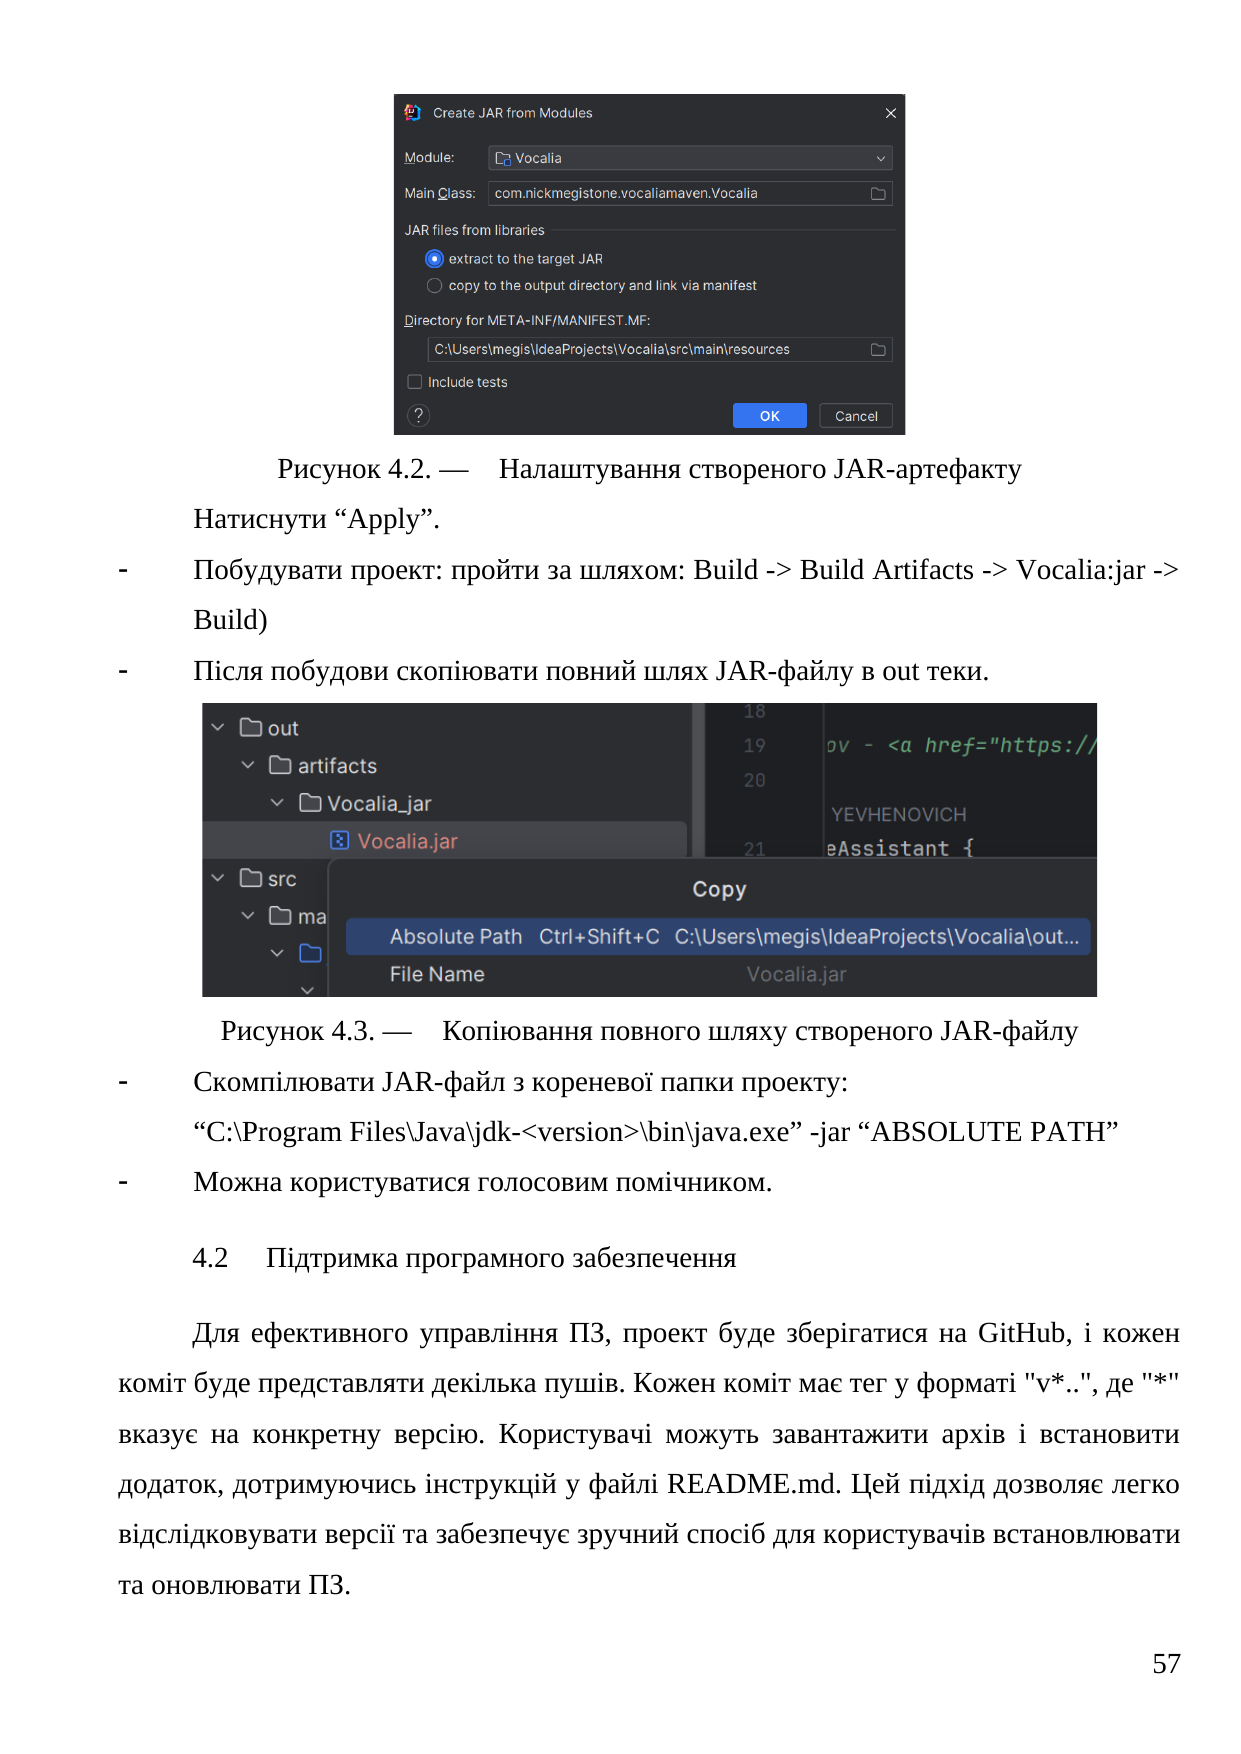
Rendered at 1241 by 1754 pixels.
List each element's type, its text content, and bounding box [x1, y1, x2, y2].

list Після побудови скопіювати повний шлях JAR-файлу в out теки. [118, 653, 1181, 686]
list Скомпілювати JAR-файл з кореневої папки проекту: [118, 1064, 1181, 1097]
text Для ефективного управління ПЗ, проект буде зберігатися на GitHub, і кожен коміт буде представляти декілька пушів. Кожен коміт має тег у форматі "v*..", де "*" вказує на конкретну версію. Користувачі можуть завантажити архів і встановити додаток, дотримуючись інструкцій у файлі README.md. Цей підхід дозволяє легко відслідковувати версії та забезпечує зручний спосіб для користувачів встановлювати та оновлювати ПЗ. [118, 1315, 1181, 1600]
list “C:\Program Files\Java\jdk-<version>\bin\java.exe” -jar “ABSOLUTE PATH” [193, 1114, 1181, 1148]
list Можна користуватися голосовим помічником. [118, 1164, 1181, 1198]
picture [202, 703, 1098, 997]
picture [393, 94, 906, 435]
list Налаштування створеного JAR-артефакту [118, 451, 1181, 485]
list Натиснути “Apply”. [193, 502, 1181, 535]
list Побудувати проект: пройти за шляхом: Build -> Build Artifacts -> Vocalia:jar -> Build) [118, 552, 1181, 636]
list Копіювання повного шляху створеного JAR-файлу [118, 1013, 1181, 1047]
subtitle Підтримка програмного забезпечення [192, 1240, 1181, 1273]
